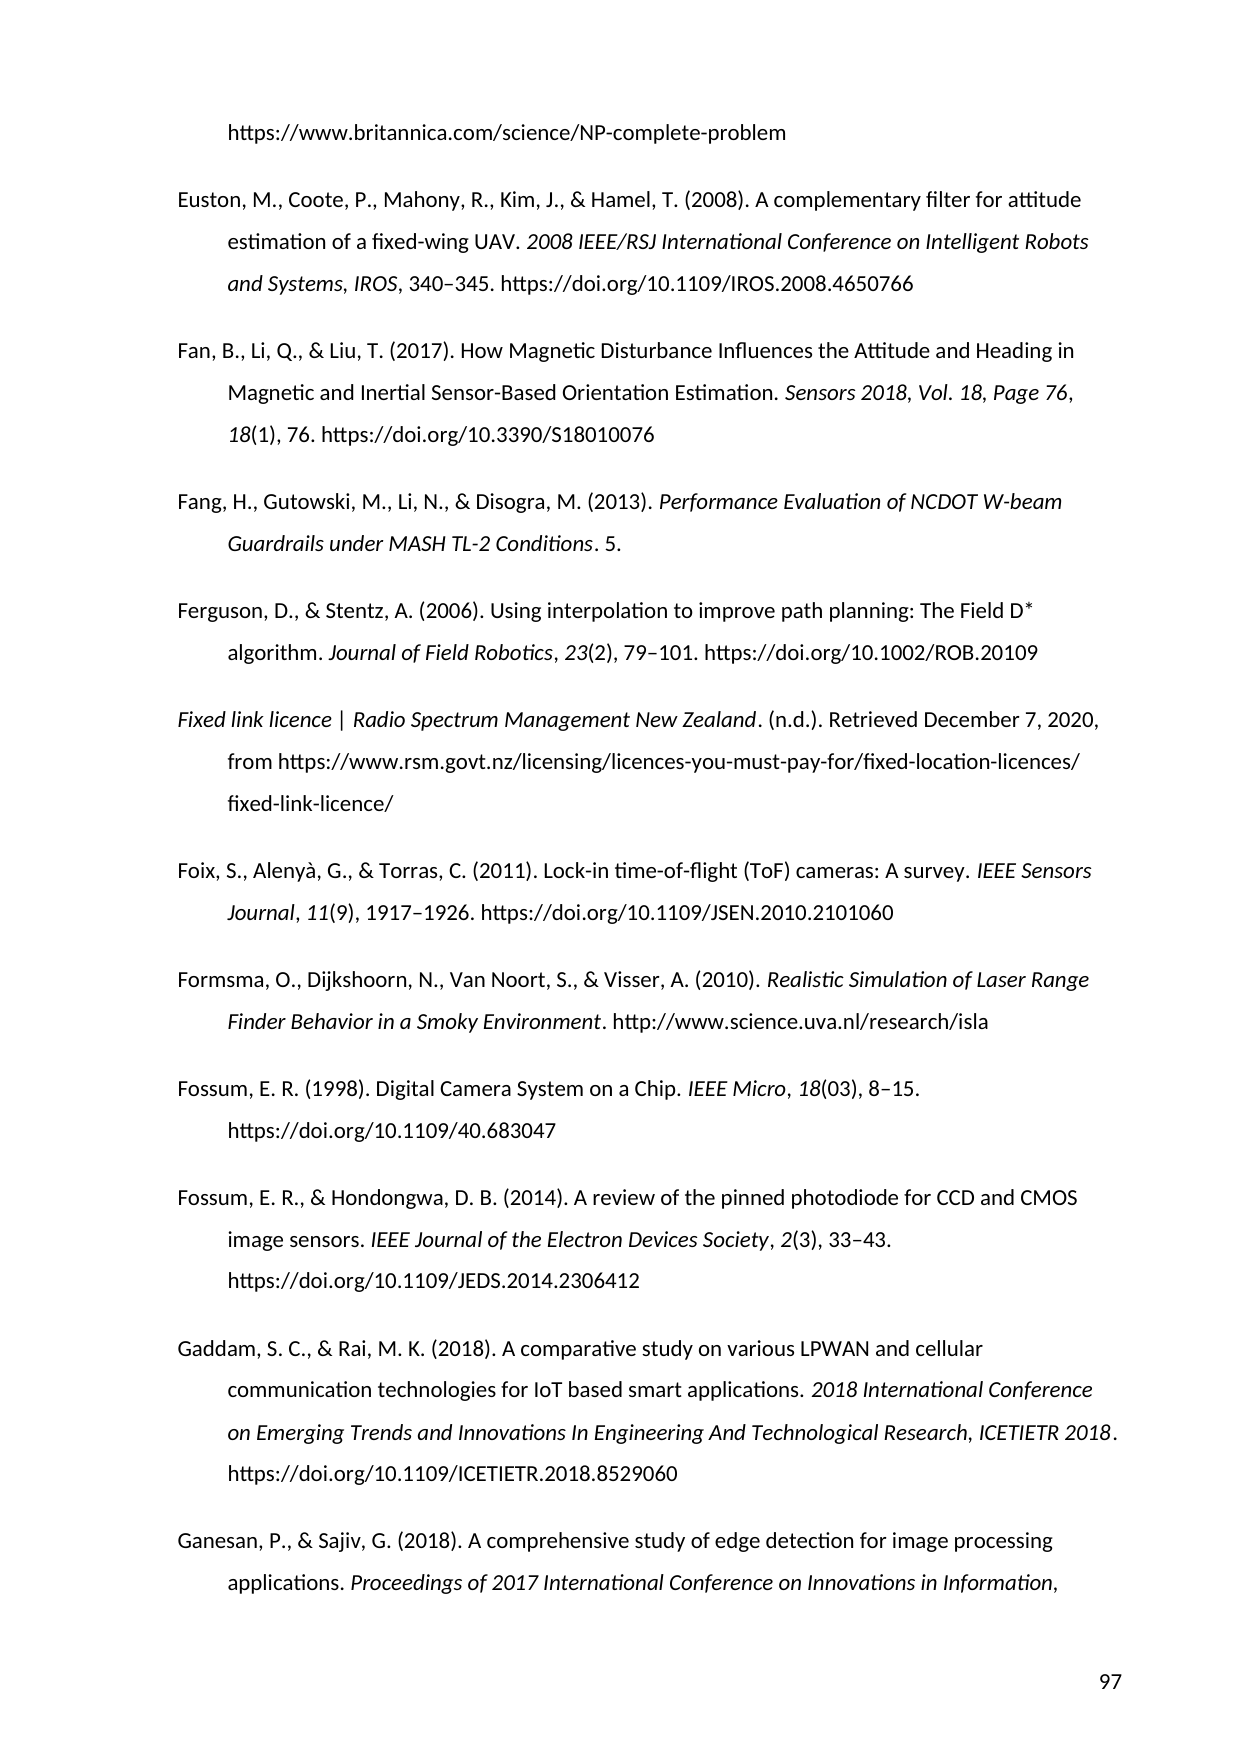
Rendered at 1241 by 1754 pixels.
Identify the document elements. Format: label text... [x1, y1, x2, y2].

text Fang, H., Gutowski, M., Li, N., & Disogra, M. (2013). Performance Evaluation of NCDOT W-beam Guardrails under MASH TL-2 Conditions. 5. [177, 487, 1122, 557]
text Fossum, E. R. (1998). Digital Camera System on a Chip. IEEE Micro, 18(03), 8–15. https://doi.org/10.1109/40.683047 [177, 1074, 1122, 1144]
text Fan, B., Li, Q., & Liu, T. (2017). How Magnetic Disturbance Influences the Attitude and Heading in Magnetic and Inertial Sensor-Based Orientation Estimation. Sensors 2018, Vol. 18, Page 76, 18(1), 76. https://doi.org/10.3390/S18010076 [177, 336, 1122, 448]
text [177, 118, 1122, 146]
text Formsma, O., Dijkshoorn, N., Van Noort, S., & Visser, A. (2010). Realistic Simulation of Laser Range Finder Behavior in a Smoky Environment. http://www.science.uva.nl/research/isla [177, 965, 1122, 1035]
text Gaddam, S. C., & Rai, M. K. (2018). A comparative study on various LPWAN and cellular communication technologies for IoT based smart applications. 2018 International Conference on Emerging Trends and Innovations In Engineering And Technological Research, ICETIETR 2018. https://doi.org/10.1109/ICETIETR.2018.8529060 [177, 1334, 1122, 1488]
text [177, 1527, 1122, 1597]
text Ferguson, D., & Stentz, A. (2006). Using interpolation to improve path planning: The Field D* algorithm. Journal of Field Robotics, 23(2), 79–101. https://doi.org/10.1002/ROB.20109 [177, 596, 1122, 666]
text Euston, M., Coote, P., Mahony, R., Kim, J., & Hamel, T. (2008). A complementary filter for attitude estimation of a fixed-wing UAV. 2008 IEEE/RSJ International Conference on Intelligent Robots and Systems, IROS, 340–345. https://doi.org/10.1109/IROS.2008.4650766 [177, 185, 1122, 297]
text Fixed link licence | Radio Spectrum Management New Zealand. (n.d.). Retrieved December 7, 2020, from https://www.rsm.govt.nz/licensing/licences-you-must-pay-for/fixed-location-licences/fixed-link-licence/ [177, 705, 1122, 817]
text Fossum, E. R., & Hondongwa, D. B. (2014). A review of the pinned photodiode for CCD and CMOS image sensors. IEEE Journal of the Electron Devices Society, 2(3), 33–43. https://doi.org/10.1109/JEDS.2014.2306412 [177, 1183, 1122, 1295]
text Foix, S., Alenyà, G., & Torras, C. (2011). Lock-in time-of-flight (ToF) cameras: A survey. IEEE Sensors Journal, 11(9), 1917–1926. https://doi.org/10.1109/JSEN.2010.2101060 [177, 856, 1122, 926]
